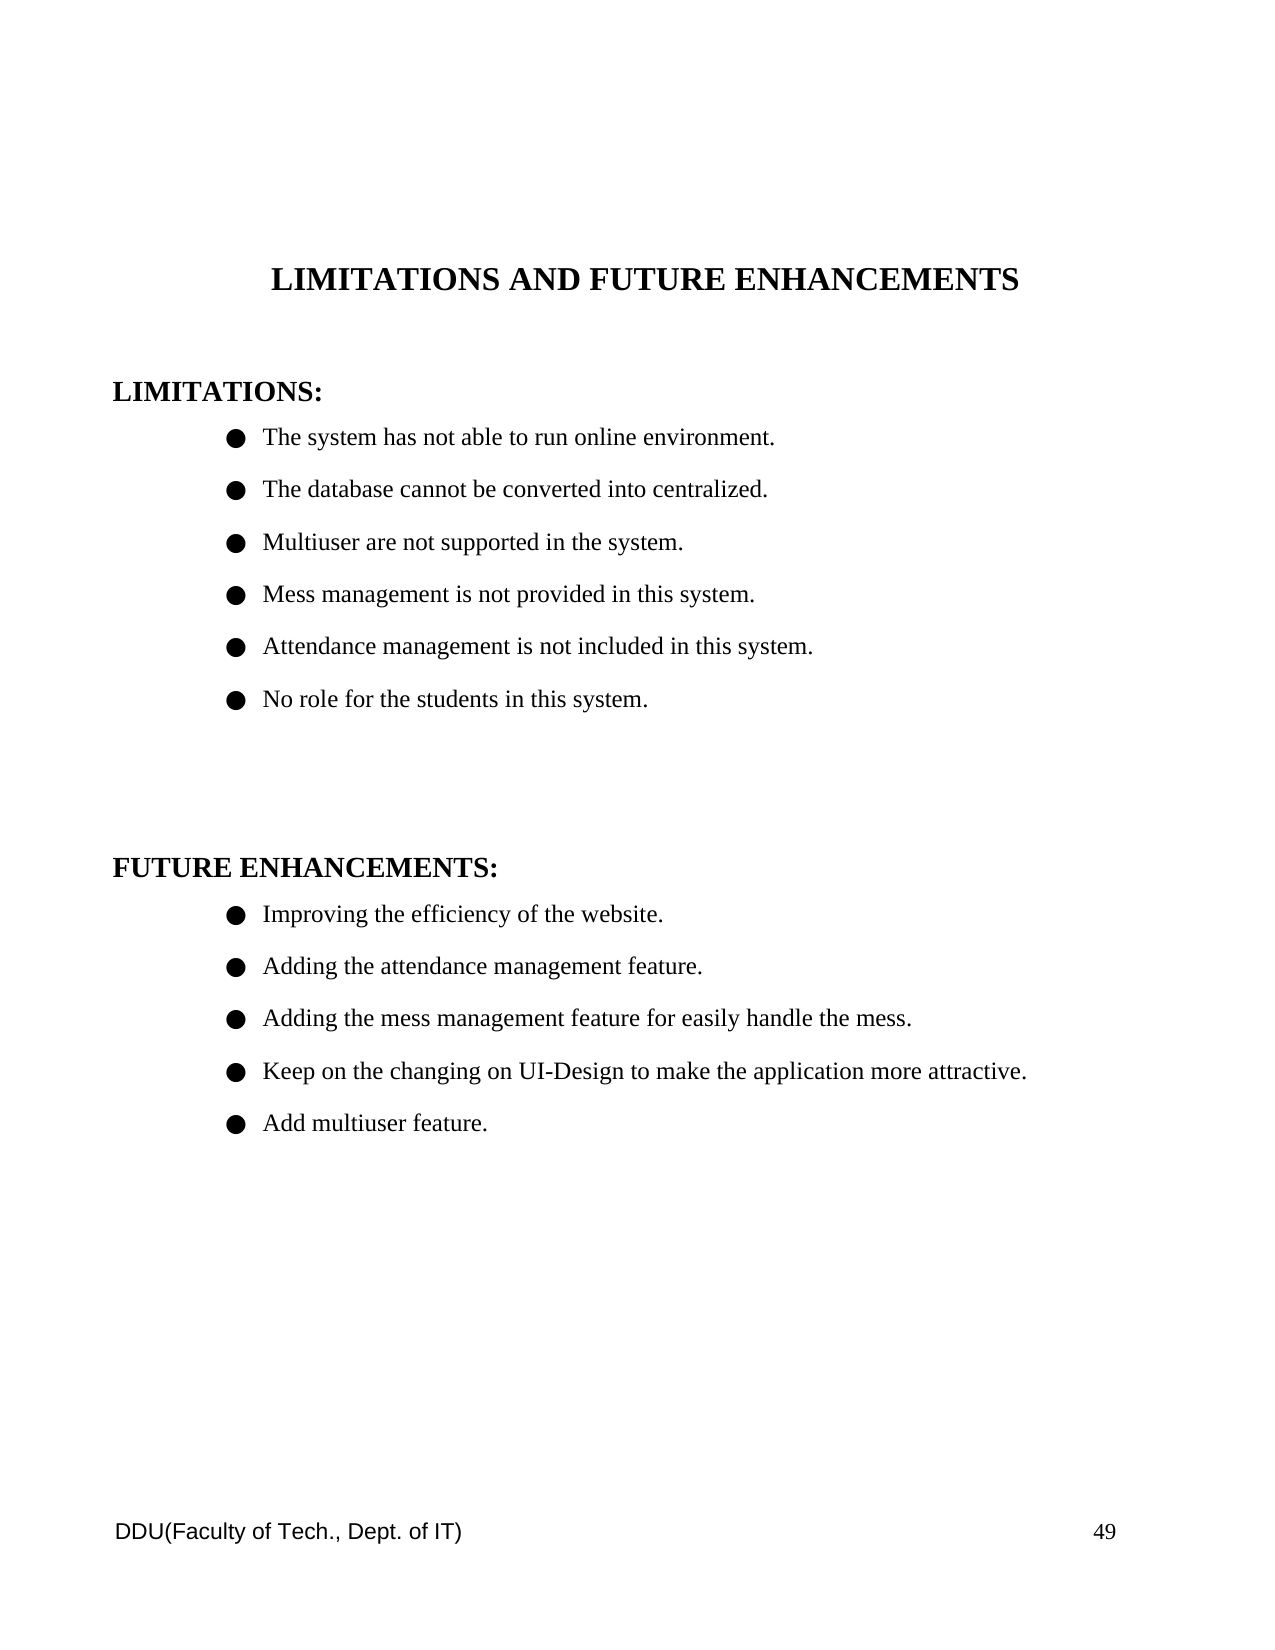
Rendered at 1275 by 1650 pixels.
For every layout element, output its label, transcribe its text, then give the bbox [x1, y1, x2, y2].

list Adding the attendance management feature. [225, 937, 1250, 989]
list Add multiuser feature. [225, 1094, 1250, 1146]
list Mess management is not provided in this system. [225, 565, 1250, 617]
text LIMITATIONS AND FUTURE ENHANCEMENTS [187, 259, 1250, 297]
list The system has not able to run online environment. [225, 408, 1250, 460]
list Adding the mess management feature for easily handle the mess. [225, 990, 1250, 1041]
list Multiuser are not supported in the system. [225, 513, 1250, 564]
list Improving the efficiency of the website. [225, 885, 1250, 936]
list No role for the students in this system. [225, 670, 1250, 721]
list The database cannot be converted into centralized. [225, 461, 1250, 512]
subtitle LIMITATIONS: [112, 374, 1250, 407]
list Attendance management is not included in this system. [225, 618, 1250, 669]
subtitle FUTURE ENHANCEMENTS: [112, 851, 1250, 884]
list Keep on the changing on UI-Design to make the application more attractive. [225, 1042, 1250, 1093]
